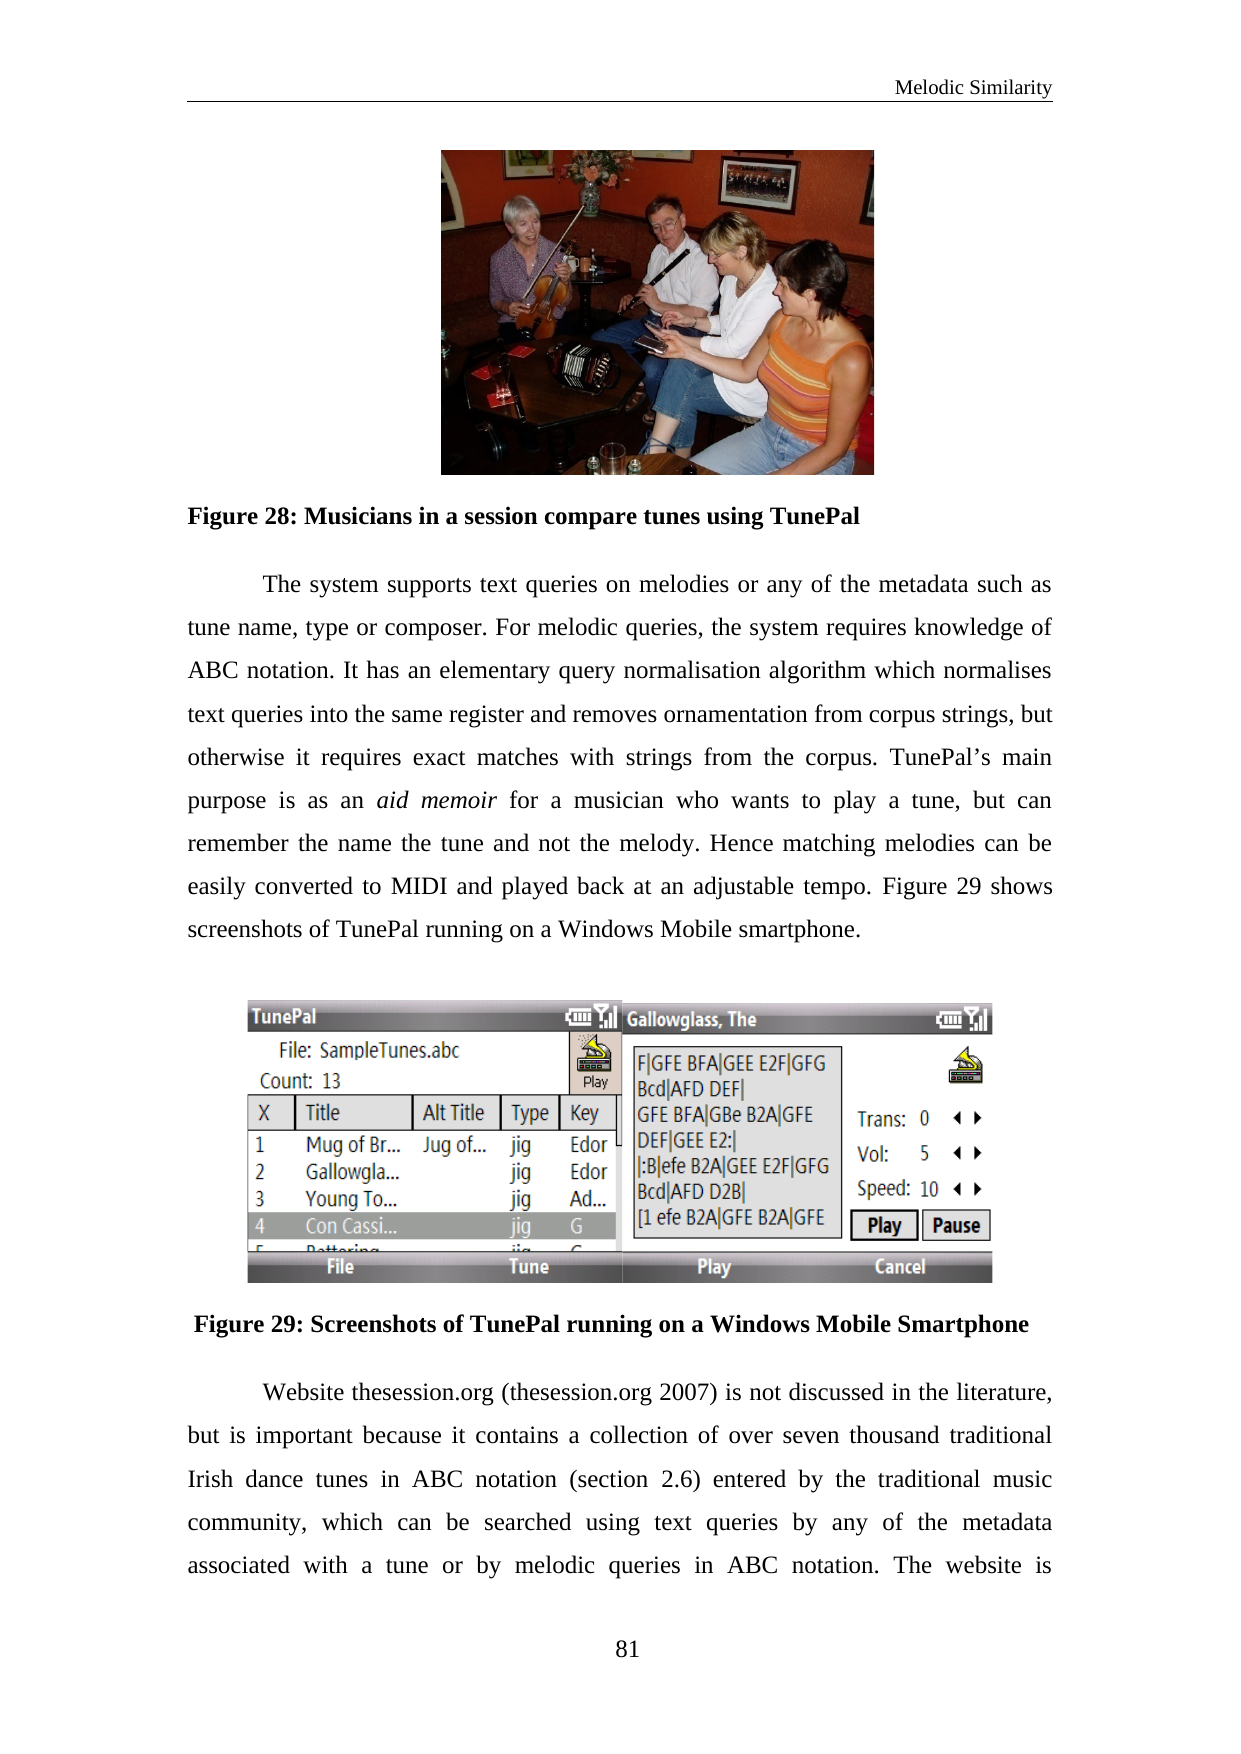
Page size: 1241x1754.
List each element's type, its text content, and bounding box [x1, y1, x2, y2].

text The system supports text queries on melodies or any of the metadata such as tune name, type or composer. For melodic queries, the system requires knowledge of ABC notation. It has an elementary query normalisation algorithm which normalises text queries into the same register and removes ornamentation from corpus strings, but otherwise it requires exact matches with strings from the corpus. TunePal’s main purpose is as an aid memoir for a musician who wants to play a tune, but can remember the name the tune and not the melody. Hence matching melodies can be easily converted to MIDI and played back at an adjustable tempo. Figure 29 shows screenshots of TunePal running on a Windows Mobile smartphone. [187, 569, 1053, 943]
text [187, 1377, 1053, 1579]
picture [247, 1000, 993, 1283]
picture [441, 150, 875, 475]
